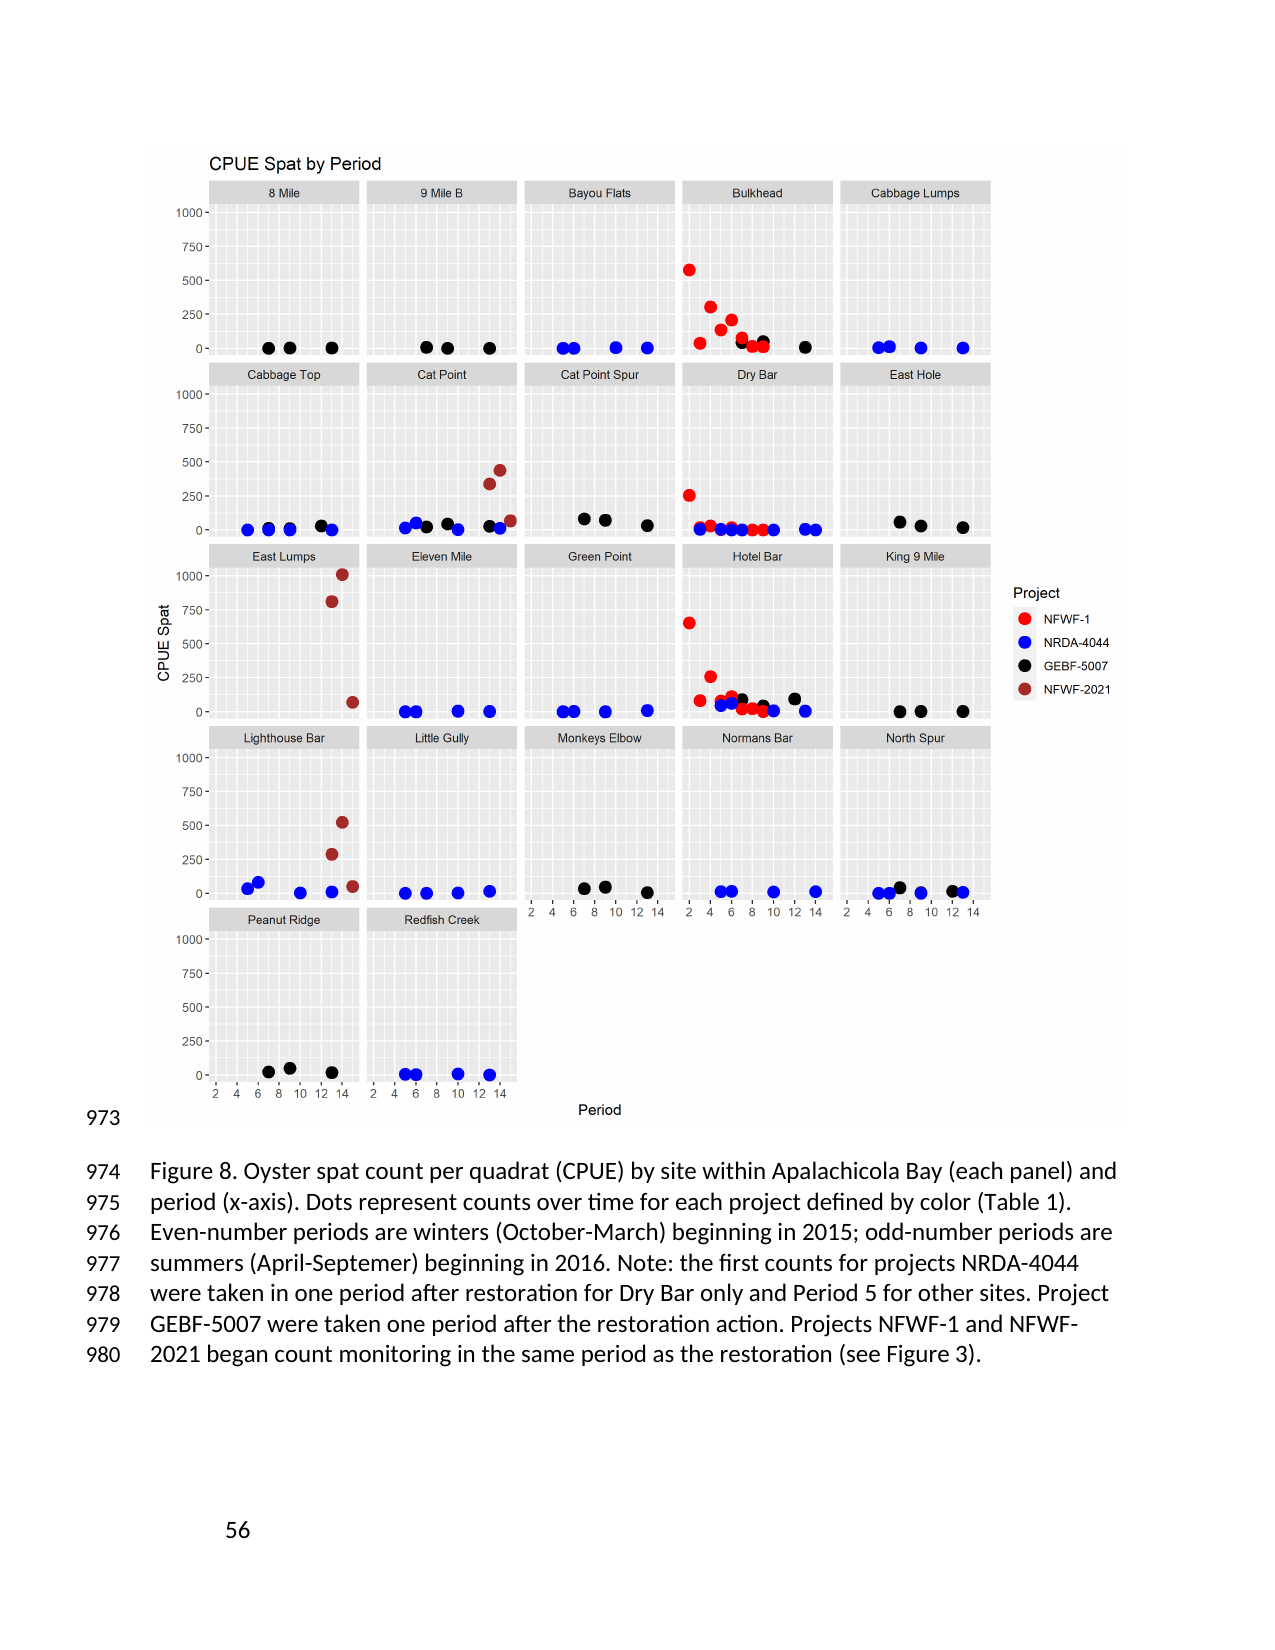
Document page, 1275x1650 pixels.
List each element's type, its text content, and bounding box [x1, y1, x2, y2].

picture [150, 150, 1125, 1125]
text Figure 8. Oyster spat count per quadrat (CPUE) by site within Apalachicola Bay (each panel) and period (x-axis). Dots represent counts over time for each project defined by color (Table 1). Even-number periods are winters (October-March) beginning in 2015; odd-number periods are summers (April-Septemer) beginning in 2016. Note: the first counts for projects NRDA-4044 were taken in one period after restoration for Dry Bar only and Period 5 for other sites. Project GEBF-5007 were taken one period after the restoration action. Projects NFWF-1 and NFWF-2021 began count monitoring in the same period as the restoration (see Figure 3). [150, 1156, 1125, 1369]
